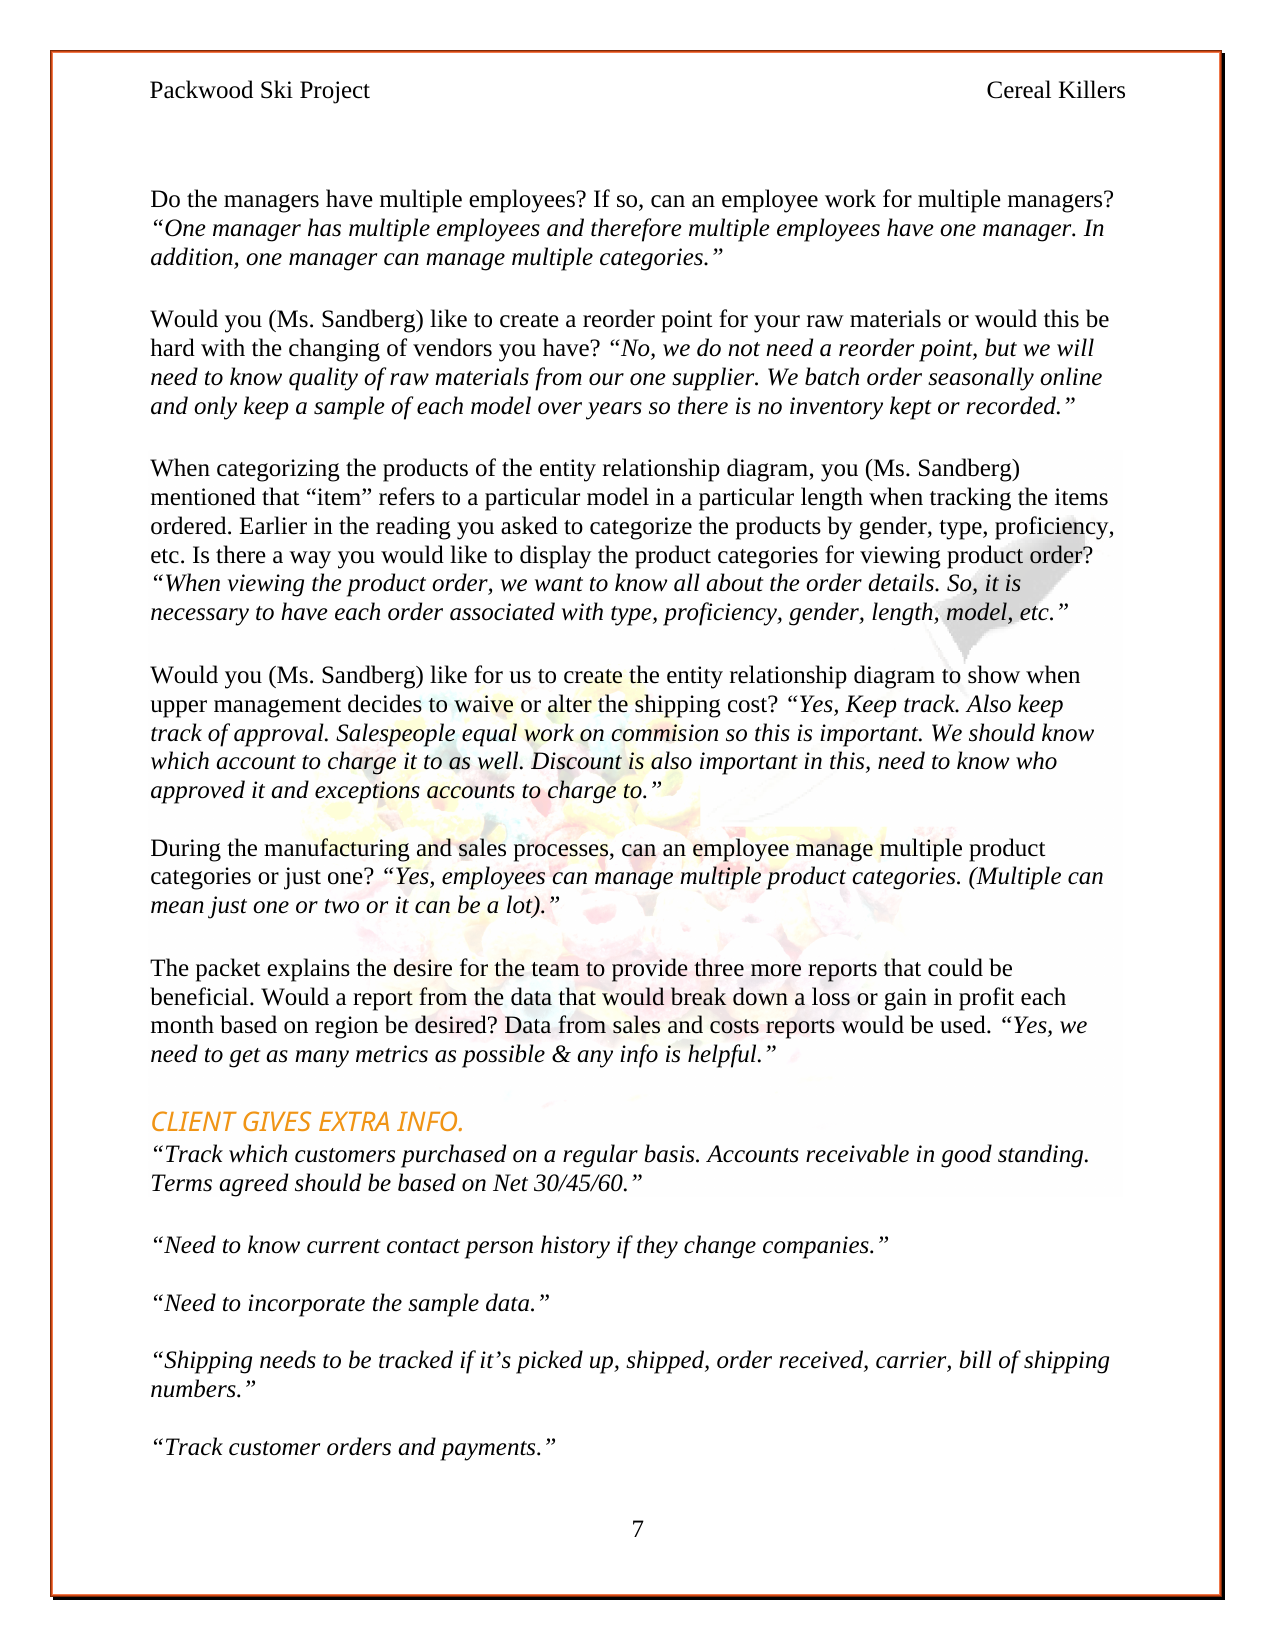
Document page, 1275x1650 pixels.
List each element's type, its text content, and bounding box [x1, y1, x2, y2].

text When categorizing the products of the entity relationship diagram, you (Ms. Sandberg) mentioned that “item” refers to a particular model in a particular length when tracking the items ordered. Earlier in the reading you asked to categorize the products by gender, type, proficiency, etc. Is there a way you would like to display the product categories for viewing product order? “When viewing the product order, we want to know all about the order details. So, it is necessary to have each order associated with type, proficiency, gender, length, model, etc.” [150, 453, 1122, 626]
text “Track which customers purchased on a regular basis. Accounts receivable in good standing. Terms agreed should be based on Net 30/45/60.” [150, 1139, 1122, 1196]
text Would you (Ms. Sandberg) like for us to create the entity relationship diagram to show when upper management decides to waive or alter the shipping cost? “Yes, Keep track. Also keep track of approval. Salespeople equal work on commision so this is important. We should know which account to charge it to as well. Discount is also important in this, need to know who approved it and exceptions accounts to charge to.” [150, 660, 1122, 804]
text Would you (Ms. Sandberg) like to create a reorder point for your raw materials or would this be hard with the changing of vendors you have? “No, we do not need a reorder point, but we will need to know quality of raw materials from our one supplier. We batch order seasonally online and only keep a sample of each model over years so there is no inventory kept or recorded.” [150, 304, 1122, 419]
text The packet explains the desire for the team to provide three more reports that could be beneficial. Would a report from the data that would break down a loss or gain in profit each month based on region be desired? Data from sales and costs reports would be used. “Yes, we need to get as many metrics as possible & any info is helpful.” [150, 953, 1122, 1068]
text “Track customer orders and payments.” [150, 1432, 1122, 1460]
text CLIENT GIVES EXTRA INFO. [150, 1102, 1122, 1139]
text “Need to incorporate the sample data.” [150, 1288, 1122, 1317]
text Do the managers have multiple employees? If so, can an employee work for multiple managers? “One manager has multiple employees and therefore multiple employees have one manager. In addition, one manager can manage multiple categories.” [150, 184, 1122, 270]
text During the manufacturing and sales processes, can an employee manage multiple product categories or just one? “Yes, employees can manage multiple product categories. (Multiple can mean just one or two or it can be a lot).” [150, 833, 1122, 919]
text “Need to know current contact person history if they change companies.” [150, 1230, 1122, 1259]
text “Shipping needs to be tracked if it’s picked up, shipped, order received, carrier, bill of shipping numbers.” [150, 1345, 1122, 1403]
